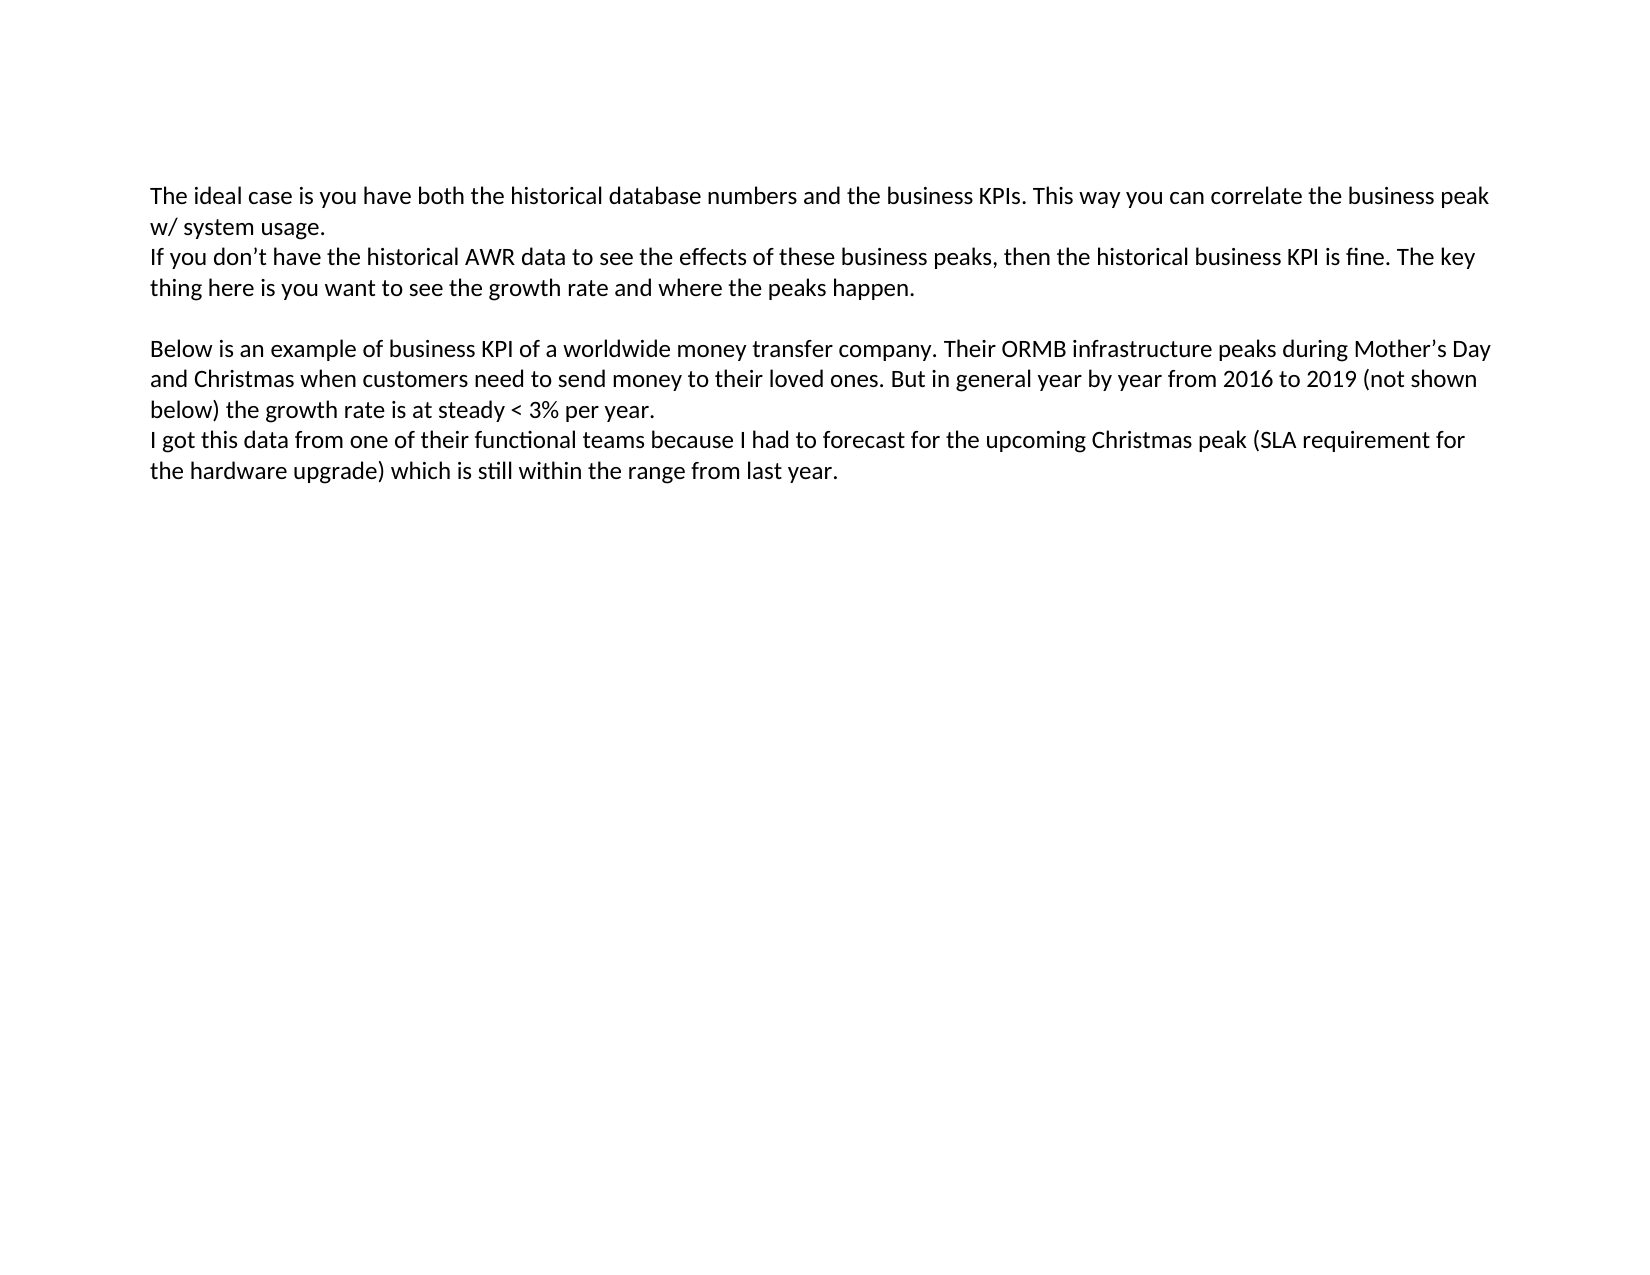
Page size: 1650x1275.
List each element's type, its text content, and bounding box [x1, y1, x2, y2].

text The ideal case is you have both the historical database numbers and the business KPIs. This way you can correlate the business peak w/ system usage. [150, 181, 1500, 242]
text I got this data from one of their functional teams because I had to forecast for the upcoming Christmas peak (SLA requirement for the hardware upgrade) which is still within the range from last year. [150, 425, 1500, 486]
text If you don’t have the historical AWR data to see the effects of these business peaks, then the historical business KPI is fine. The key thing here is you want to see the growth rate and where the peaks happen. [150, 242, 1500, 303]
text Below is an example of business KPI of a worldwide money transfer company. Their ORMB infrastructure peaks during Mother’s Day and Christmas when customers need to send money to their loved ones. But in general year by year from 2016 to 2019 (not shown below) the growth rate is at steady < 3% per year. [150, 333, 1500, 425]
